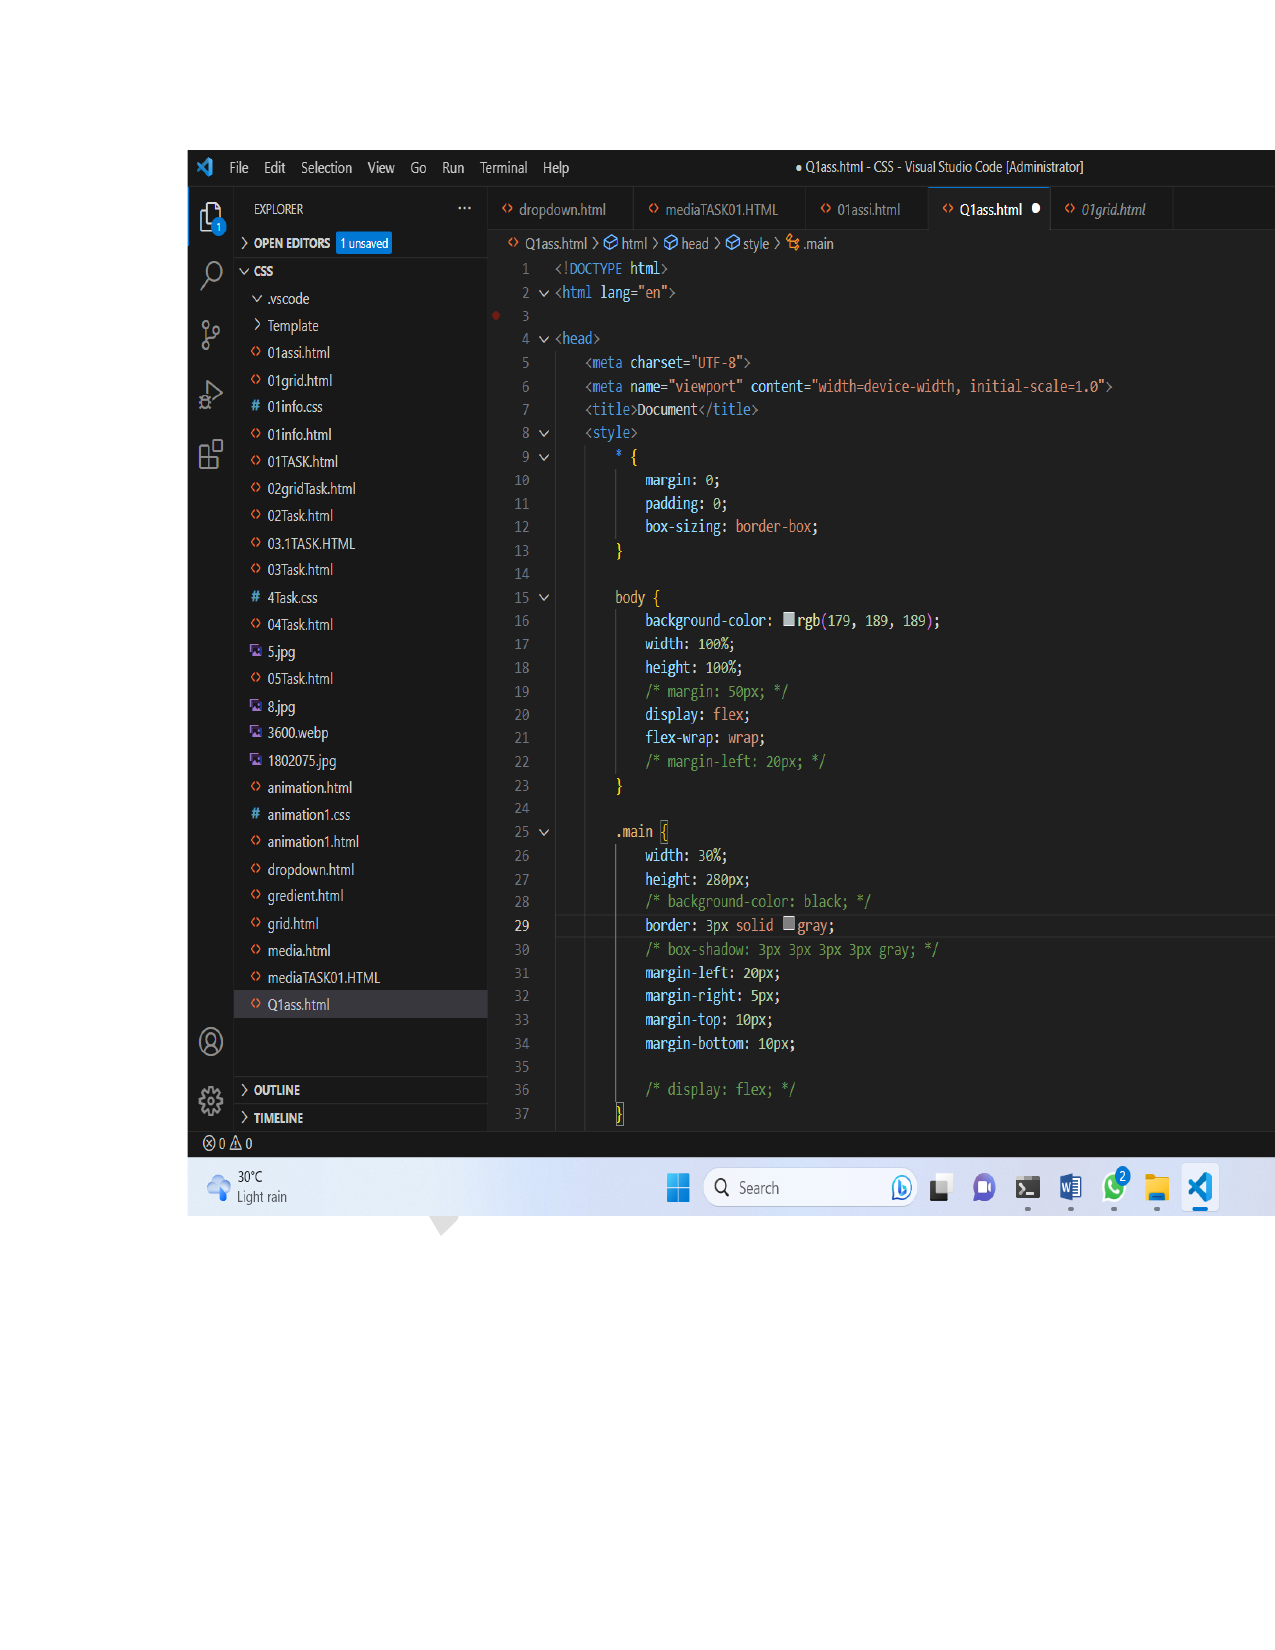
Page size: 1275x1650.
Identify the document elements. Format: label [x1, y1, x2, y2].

picture [187, 150, 1275, 1216]
